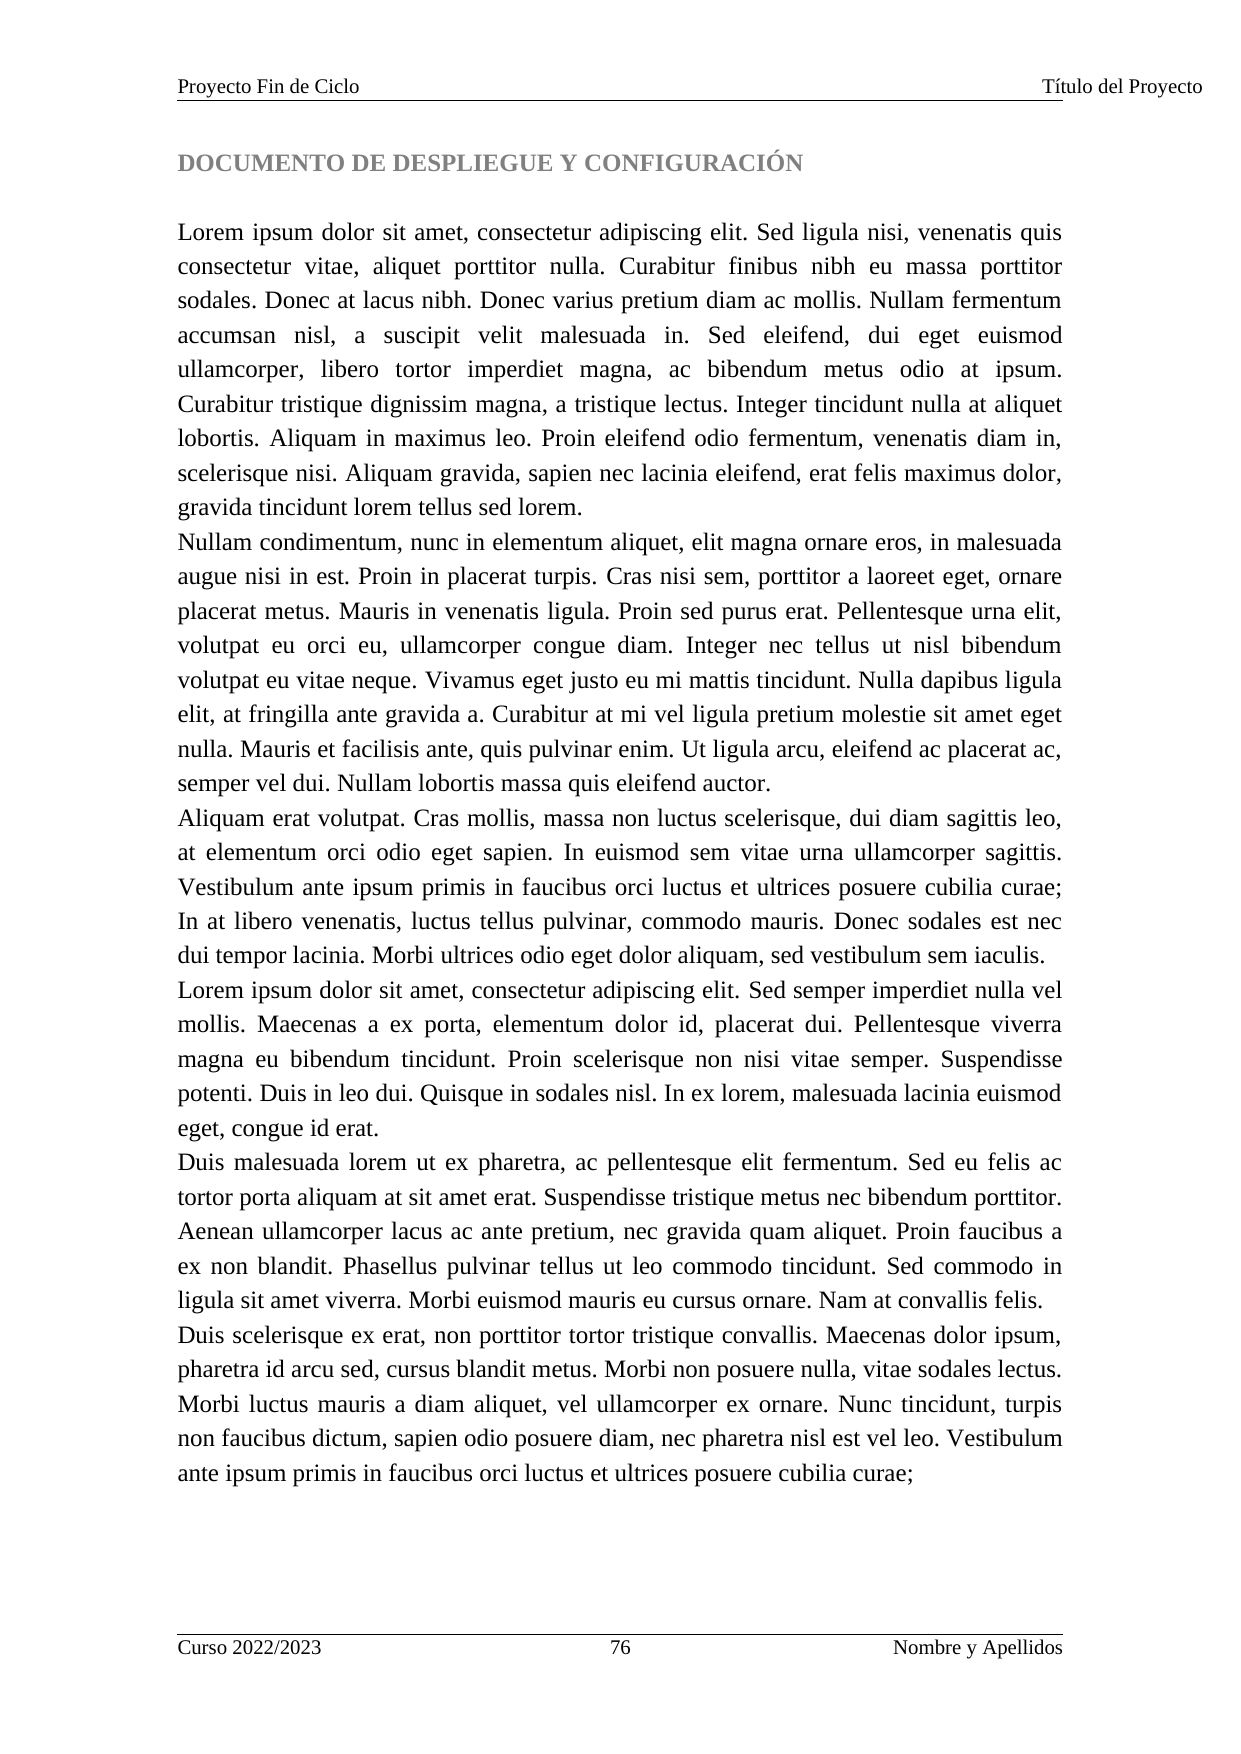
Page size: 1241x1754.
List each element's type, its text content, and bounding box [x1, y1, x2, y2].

text Aliquam erat volutpat. Cras mollis, massa non luctus scelerisque, dui diam sagittis leo, at elementum orci odio eget sapien. In euismod sem vitae urna ullamcorper sagittis. Vestibulum ante ipsum primis in faucibus orci luctus et ultrices posuere cubilia curae; In at libero venenatis, luctus tellus pulvinar, commodo mauris. Donec sodales est nec dui tempor lacinia. Morbi ultrices odio eget dolor aliquam, sed vestibulum sem iaculis. [177, 803, 1063, 969]
text Lorem ipsum dolor sit amet, consectetur adipiscing elit. Sed semper imperdiet nulla vel mollis. Maecenas a ex porta, elementum dolor id, placerat dui. Pellentesque viverra magna eu bibendum tincidunt. Proin scelerisque non nisi vitae semper. Suspendisse potenti. Duis in leo dui. Quisque in sodales nisl. In ex lorem, malesuada lacinia euismod eget, congue id erat. [177, 975, 1063, 1142]
subtitle DOCUMENTO DE DESPLIEGUE Y CONFIGURACIÓN [177, 148, 1063, 176]
text Duis malesuada lorem ut ex pharetra, ac pellentesque elit fermentum. Sed eu felis ac tortor porta aliquam at sit amet erat. Suspendisse tristique metus nec bibendum porttitor. Aenean ullamcorper lacus ac ante pretium, nec gravida quam aliquet. Proin faucibus a ex non blandit. Phasellus pulvinar tellus ut leo commodo tincidunt. Sed commodo in ligula sit amet viverra. Morbi euismod mauris eu cursus ornare. Nam at convallis felis. [177, 1147, 1063, 1314]
text Nullam condimentum, nunc in elementum aliquet, elit magna ornare eros, in malesuada augue nisi in est. Proin in placerat turpis. Cras nisi sem, porttitor a laoreet eget, ornare placerat metus. Mauris in venenatis ligula. Proin sed purus erat. Pellentesque urna elit, volutpat eu orci eu, ullamcorper congue diam. Integer nec tellus ut nisl bibendum volutpat eu vitae neque. Vivamus eget justo eu mi mattis tincidunt. Nulla dapibus ligula elit, at fringilla ante gravida a. Curabitur at mi vel ligula pretium molestie sit amet eget nulla. Mauris et facilisis ante, quis pulvinar enim. Ut ligula arcu, eleifend ac placerat ac, semper vel dui. Nullam lobortis massa quis eleifend auctor. [177, 527, 1063, 797]
text Duis scelerisque ex erat, non porttitor tortor tristique convallis. Maecenas dolor ipsum, pharetra id arcu sed, cursus blandit metus. Morbi non posuere nulla, vitae sodales lectus. Morbi luctus mauris a diam aliquet, vel ullamcorper ex ornare. Nunc tincidunt, turpis non faucibus dictum, sapien odio posuere diam, nec pharetra nisl est vel leo. Vestibulum ante ipsum primis in faucibus orci luctus et ultrices posuere cubilia curae; [177, 1320, 1063, 1487]
text Lorem ipsum dolor sit amet, consectetur adipiscing elit. Sed ligula nisi, venenatis quis consectetur vitae, aliquet porttitor nulla. Curabitur finibus nibh eu massa porttitor sodales. Donec at lacus nibh. Donec varius pretium diam ac mollis. Nullam fermentum accumsan nisl, a suscipit velit malesuada in. Sed eleifend, dui eget euismod ullamcorper, libero tortor imperdiet magna, ac bibendum metus odio at ipsum. Curabitur tristique dignissim magna, a tristique lectus. Integer tincidunt nulla at aliquet lobortis. Aliquam in maximus leo. Proin eleifend odio fermentum, venenatis diam in, scelerisque nisi. Aliquam gravida, sapien nec lacinia eleifend, erat felis maximus dolor, gravida tincidunt lorem tellus sed lorem. [177, 217, 1063, 521]
